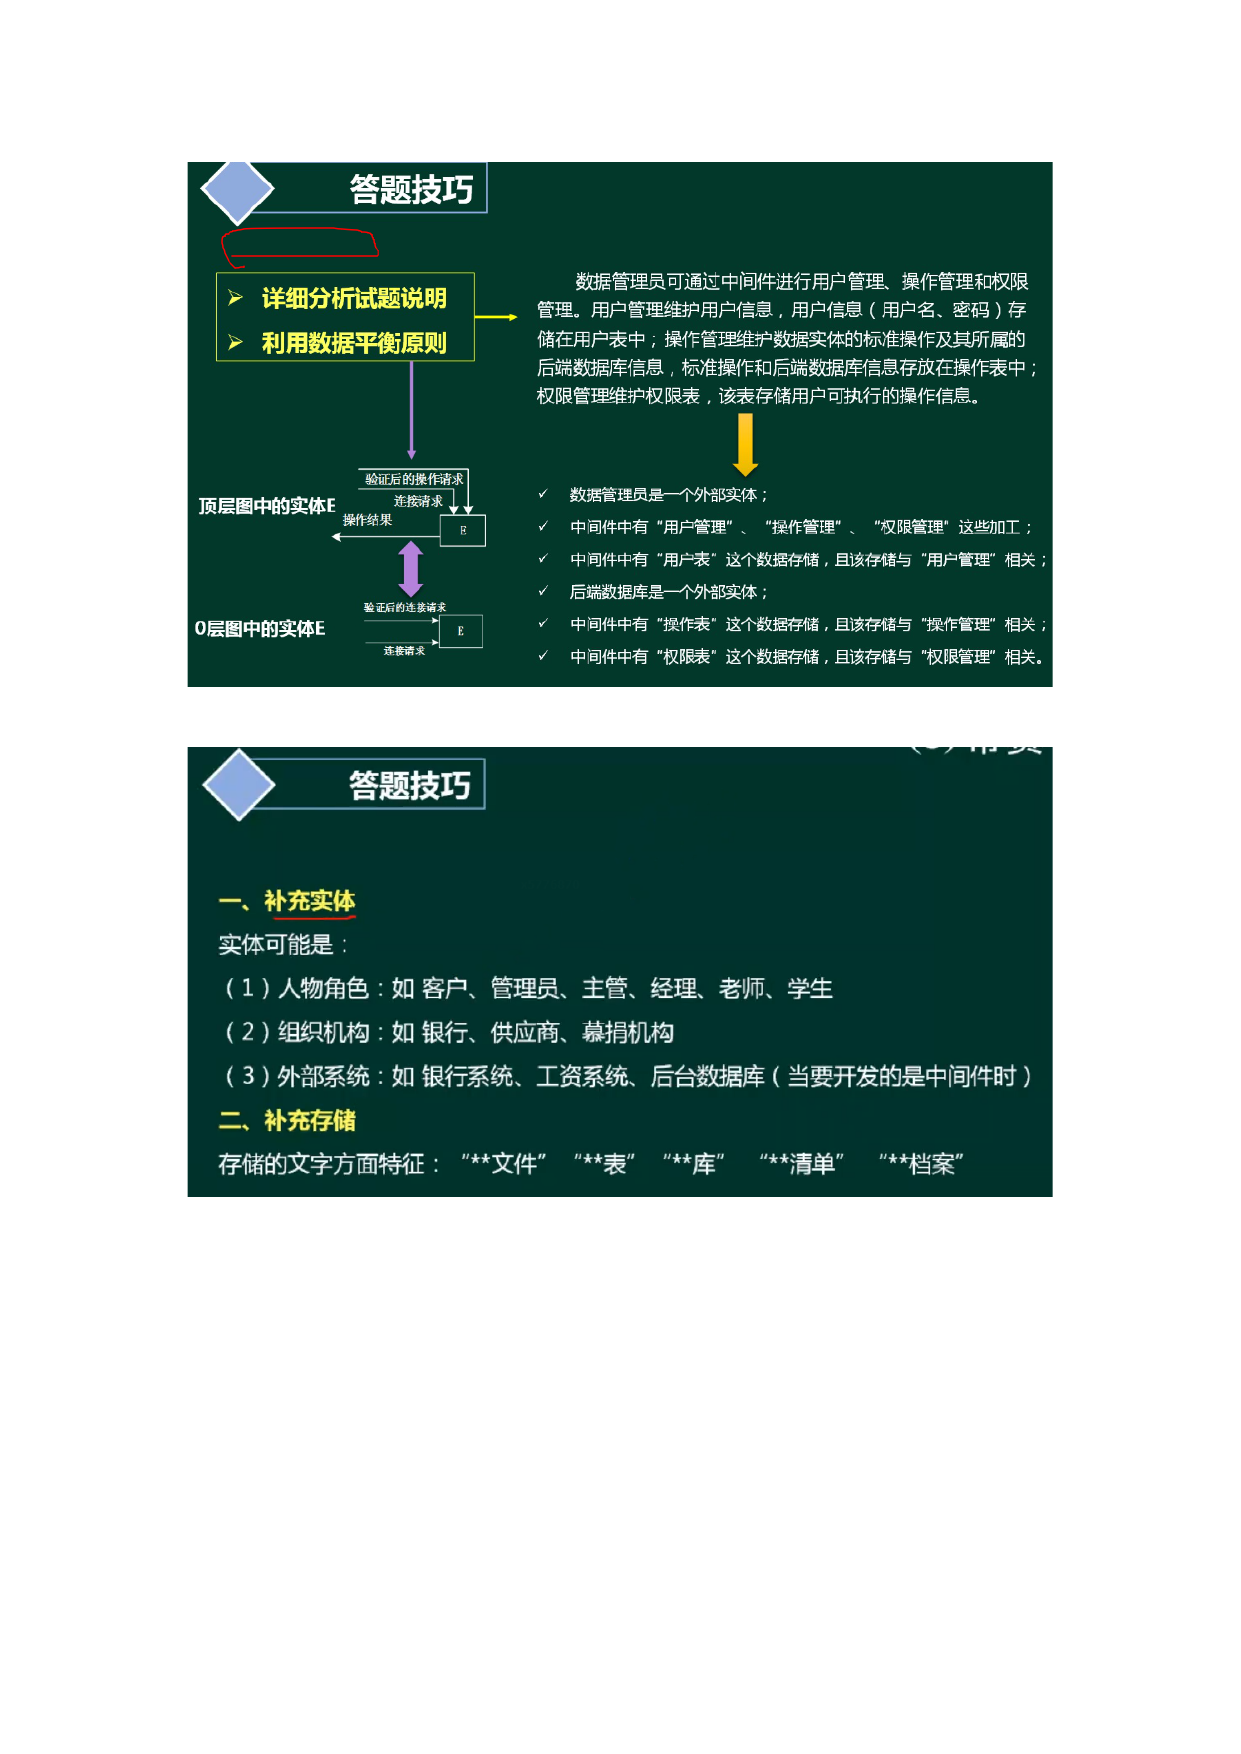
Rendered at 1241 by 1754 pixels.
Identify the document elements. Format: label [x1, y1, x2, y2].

picture [187, 162, 1053, 687]
picture [187, 747, 1053, 1197]
